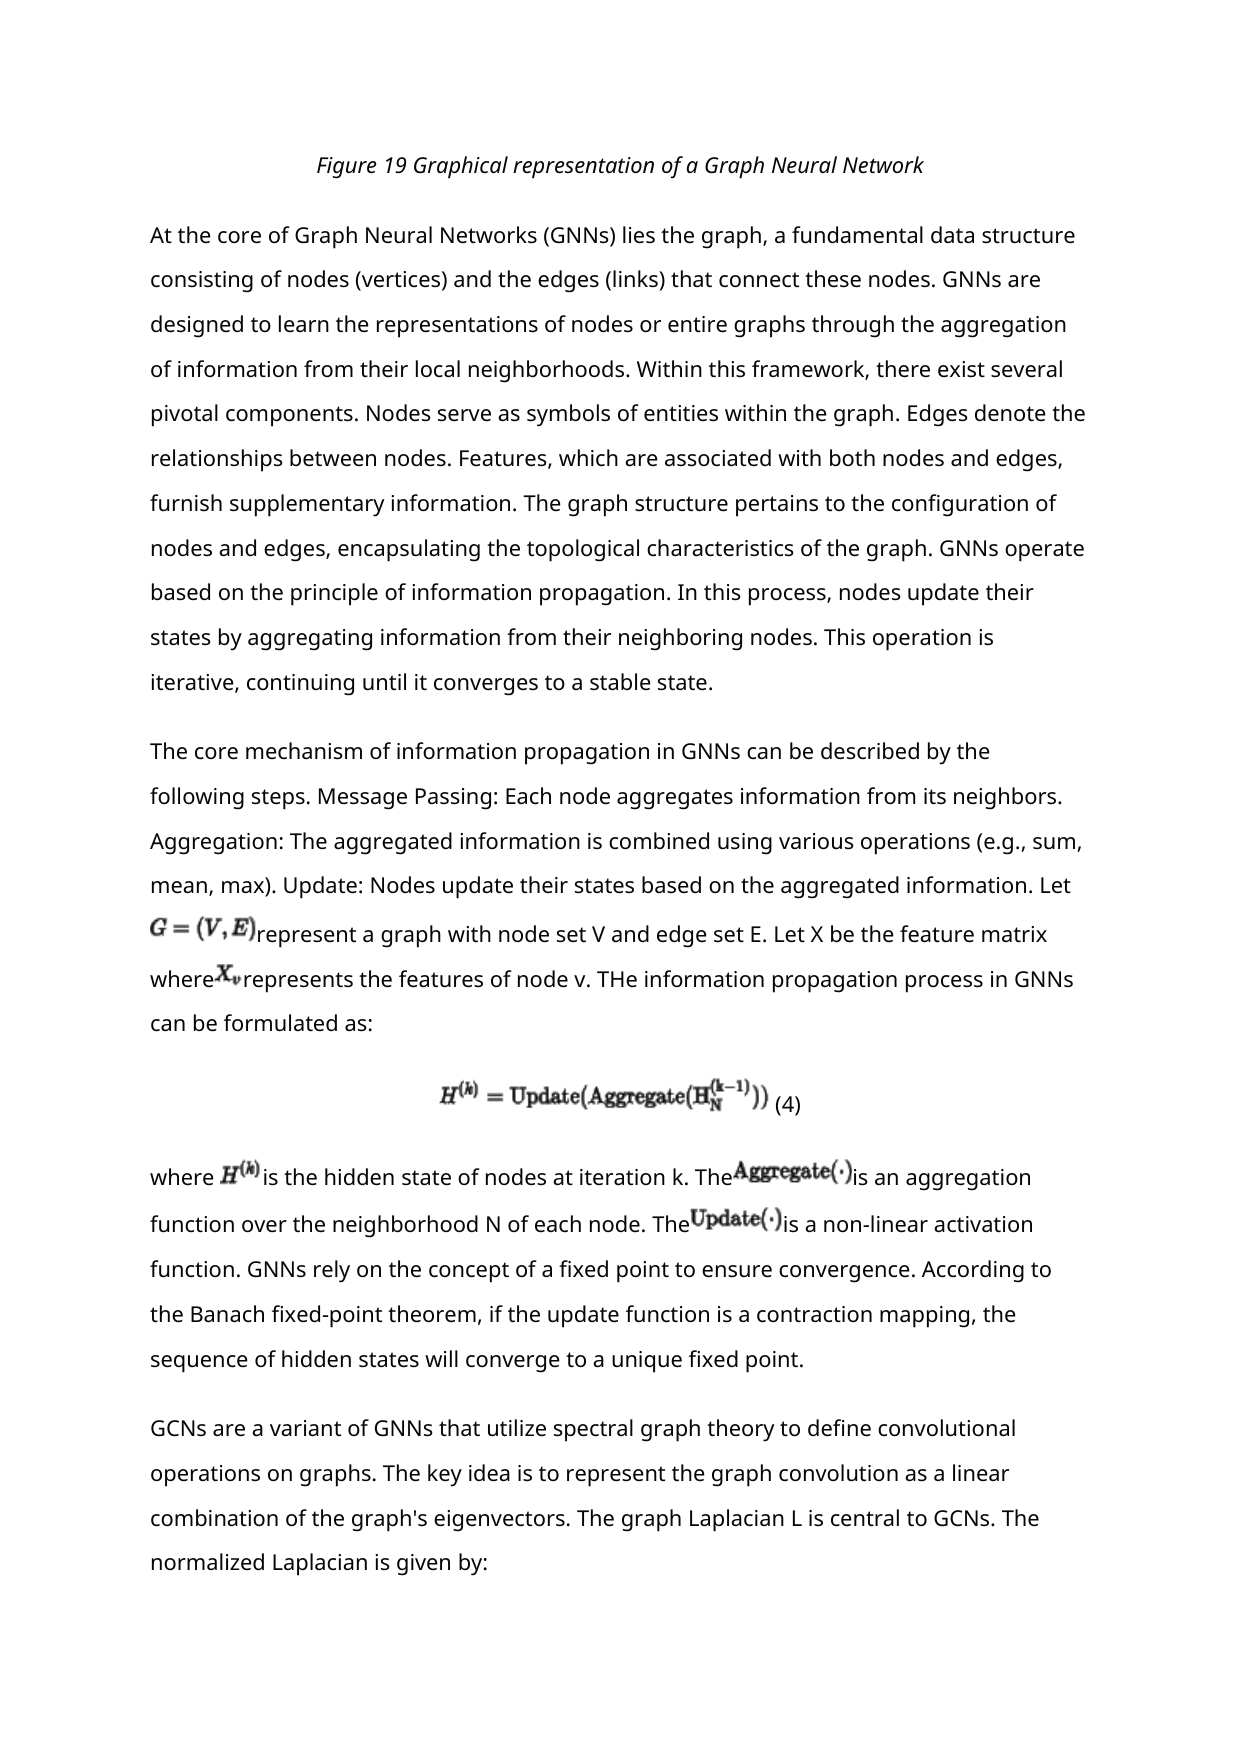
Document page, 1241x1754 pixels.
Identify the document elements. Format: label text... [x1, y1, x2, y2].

text The core mechanism of information propagation in GNNs can be described by the following steps. Message Passing: Each node aggregates information from its neighbors. Aggregation: The aggregated information is combined using various operations (e.g., sum, mean, max). Update: Nodes update their states based on the aggregated information. Let represent a graph with node set V and edge set E. Let X be the feature matrix whererepresents the features of node v. THe information propagation process in GNNs can be formulated as: [150, 736, 1090, 1038]
text where is the hidden state of nodes at iteration k. Theis an aggregation function over the neighborhood N of each node. Theis a non-linear activation function. GNNs rely on the concept of a fixed point to ensure convergence. According to the Banach fixed-point theorem, if the update function is a contraction mapping, the sequence of hidden states will converge to a unique fixed point. [150, 1158, 1090, 1373]
picture [690, 1206, 783, 1233]
picture [150, 915, 257, 943]
picture [214, 963, 243, 987]
text GCNs are a variant of GNNs that utilize spectral graph theory to define convolutional operations on graphs. The key idea is to represent the graph convolution as a linear combination of the graph's eigenvectors. The graph Laplacian L is central to GCNs. The normalized Laplacian is given by: [150, 1413, 1090, 1577]
text At the core of Graph Neural Networks (GNNs) lies the graph, a fundamental data structure consisting of nodes (vertices) and the edges (links) that connect these nodes. GNNs are designed to learn the representations of nodes or entire graphs through the aggregation of information from their local neighborhoods. Within this framework, there exist several pivotal components. Nodes serve as symbols of entities within the graph. Edges denote the relationships between nodes. Features, which are associated with both nodes and edges, furnish supplementary information. The graph structure pertains to the configuration of nodes and edges, encapsulating the topological characteristics of the graph. GNNs operate based on the principle of information propagation. In this process, nodes update their states by aggregating information from their neighboring nodes. This operation is iterative, continuing until it converges to a stable state. [150, 220, 1090, 696]
text Figure 19 Graphical representation of a Graph Neural Network [150, 150, 1090, 180]
picture [439, 1077, 770, 1113]
picture [220, 1158, 263, 1186]
picture [733, 1158, 853, 1186]
